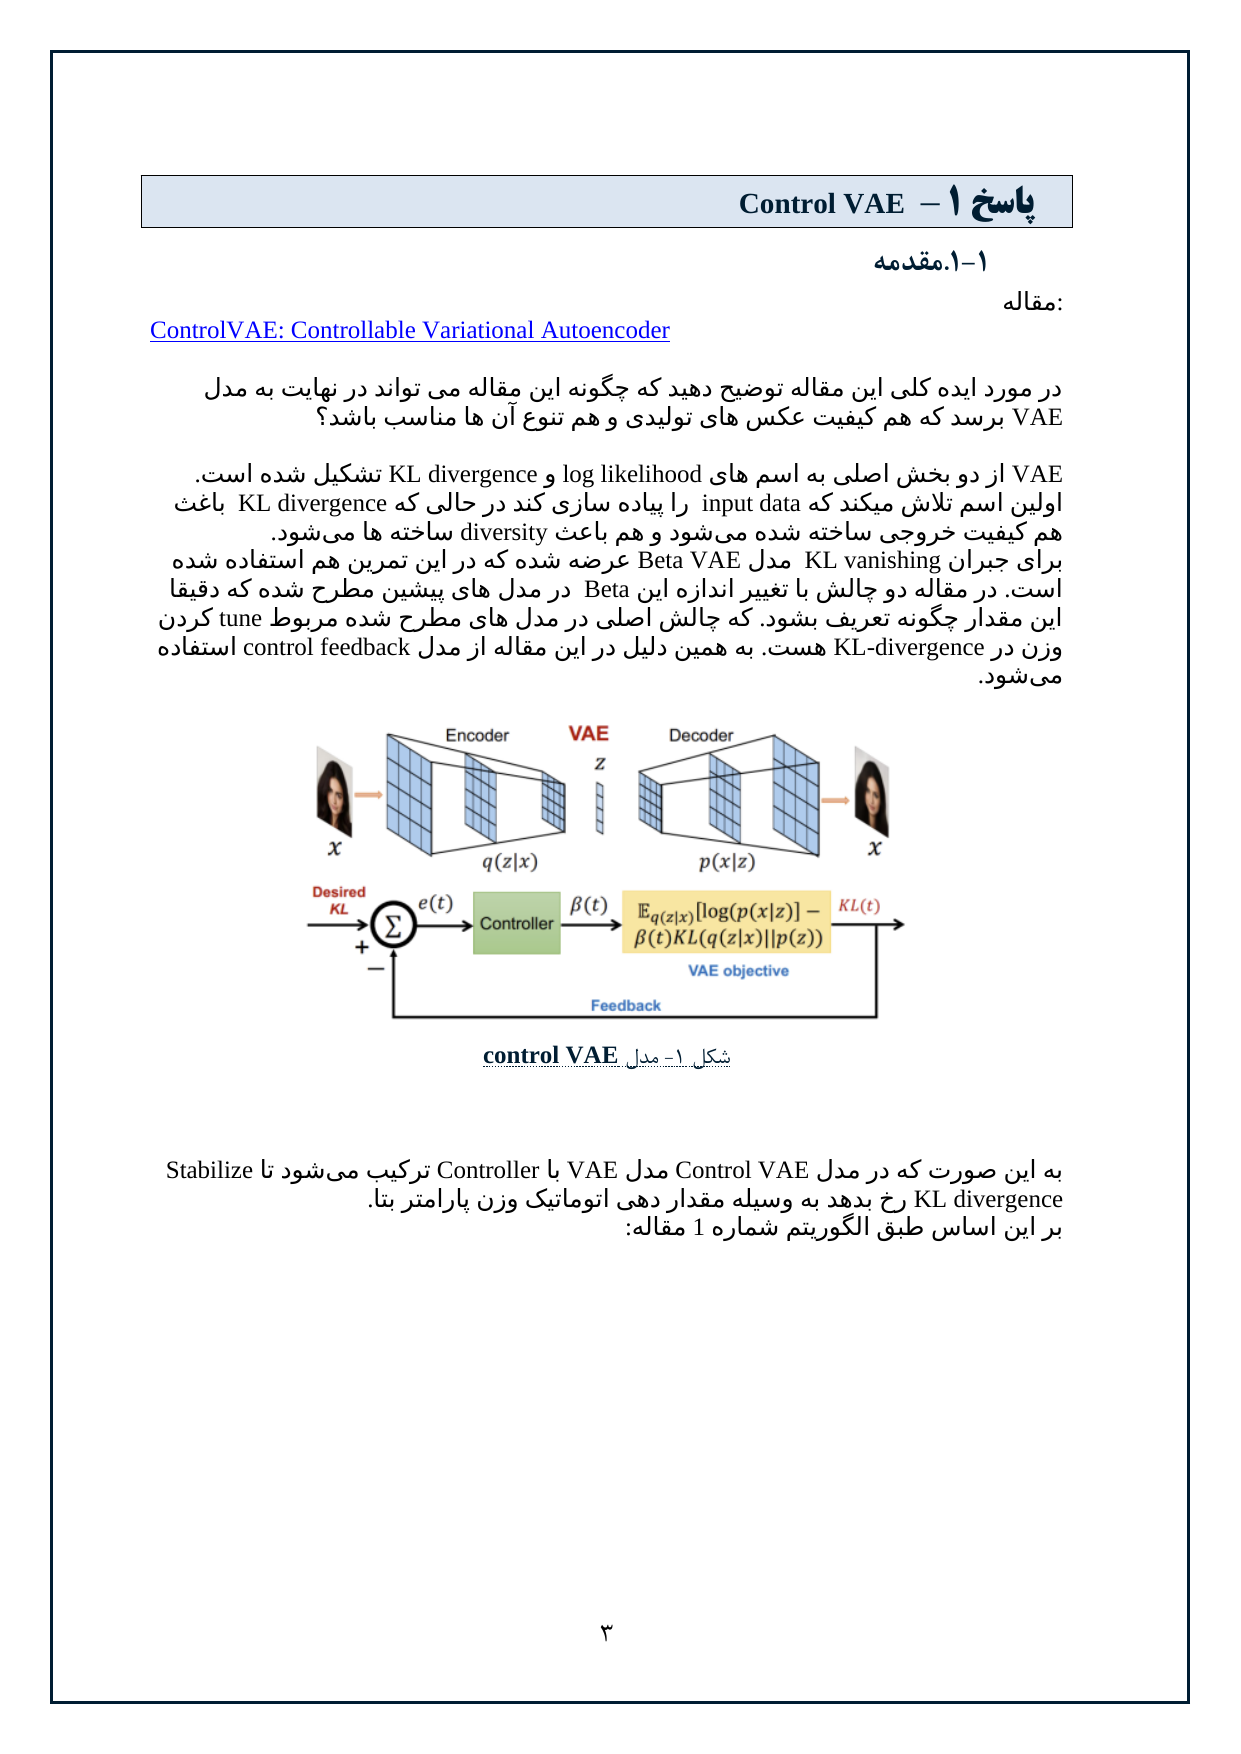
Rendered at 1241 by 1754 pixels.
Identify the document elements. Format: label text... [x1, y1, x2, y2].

text در مورد ایده کلی این مقاله توضیح دهید که چگونه این مقاله می تواند در نهایت به مدل VAE برسد که هم کیفیت عکس های تولیدی و هم تنوع آن ها مناسب باشد؟ [150, 373, 1063, 431]
text Figure 1شکل 1- مدل control VAE [150, 1041, 1063, 1072]
text بر این اساس طبق الگوریتم شماره 1 مقاله: [150, 1212, 1063, 1241]
text VAE از دو بخش اصلی به اسم های log likelihood و KL divergence تشکیل شده است. اولین اسم تلاش میکند که input data را پیاده سازی کند در حالی که KL divergence باغث هم کیفیت خروجی ساخته شده می‌شود و هم باعث diversity ساخته ها می‌شود. [150, 459, 1063, 546]
text مقاله: [150, 287, 1063, 316]
text ControlVAE: Controllable Variational Autoencoder [150, 316, 1063, 344]
text برای جبران KL vanishing مدل Beta VAE عرضه شده که در این تمرین هم استفاده شده است. در مقاله دو چالش با تغییر اندازه این Beta در مدل های پیشین مطرح شده که دقیقا این مقدار چگونه تعریف بشود. که چالش اصلی در مدل های مطرح شده مربوط tune کردن وزن در KL-divergence هست. به همین دلیل در این مقاله از مدل control feedback استفاده می‌شود. [150, 546, 1063, 689]
subtitle پاسخ 1 – Control VAE [142, 176, 1072, 227]
text به این صورت که در مدل Control VAE مدل VAE با Controller ترکیب می‌شود تا Stabilize KL divergence رخ بدهد به وسیله مقدار دهی اتوماتیک وزن پارامتر بتا. [150, 1155, 1063, 1212]
picture [268, 689, 945, 1041]
subtitle ۱-۱.مقدمه [150, 248, 988, 282]
